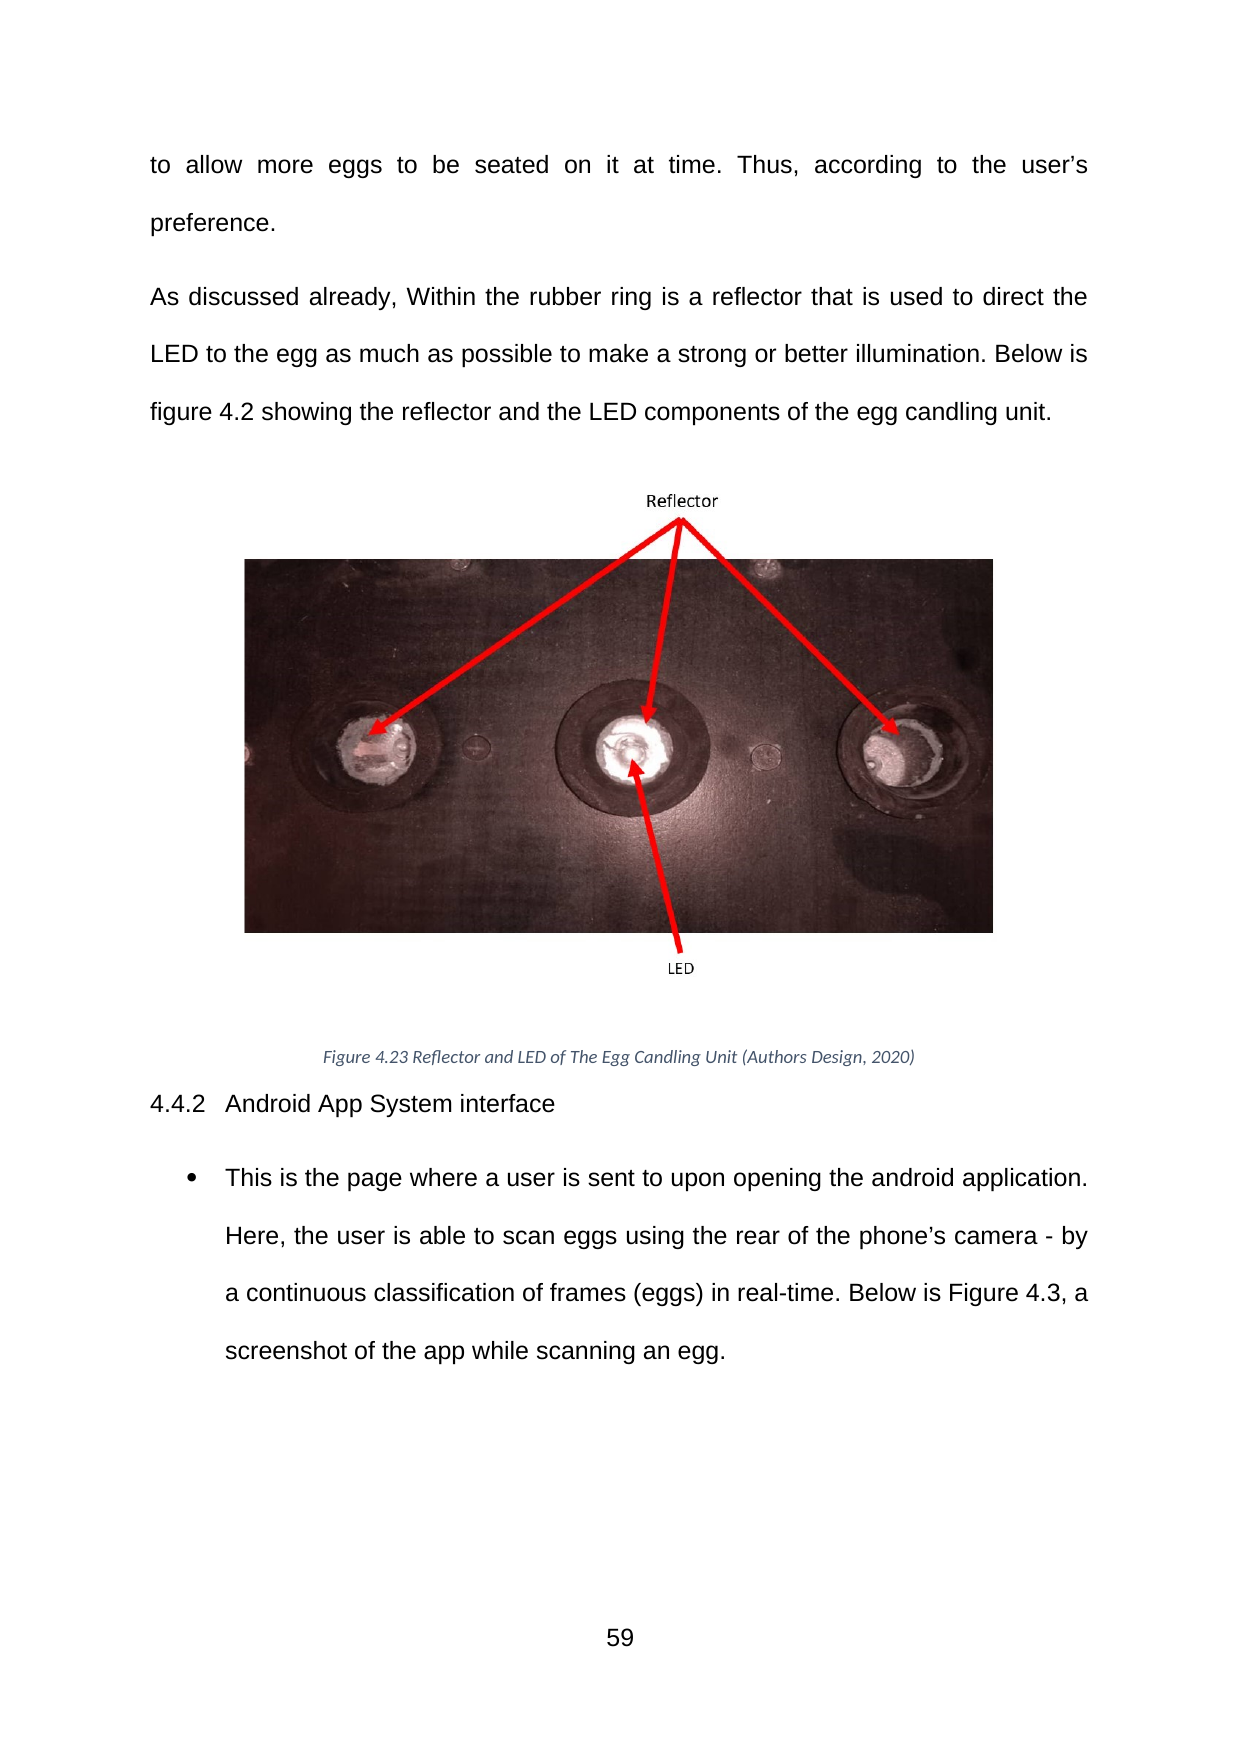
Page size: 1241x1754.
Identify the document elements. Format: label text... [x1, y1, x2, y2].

text As discussed already, Within the rubber ring is a reflector that is used to direct the LED to the egg as much as possible to make a strong or better illumination. Below is figure 4.2 showing the reflector and the LED components of the egg candling unit. [150, 282, 1090, 425]
list This is the page where a user is sent to upon opening the android application. Here, the user is able to scan eggs using the rear of the phone’s camera - by a continuous classification of frames (eggs) in real-time. Below is Figure 4.3, a screenshot of the app while scanning an egg. [187, 1163, 1090, 1364]
subtitle 4.4.2 Android App System interface [150, 1089, 1090, 1118]
picture [150, 470, 1091, 1000]
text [150, 150, 1090, 236]
